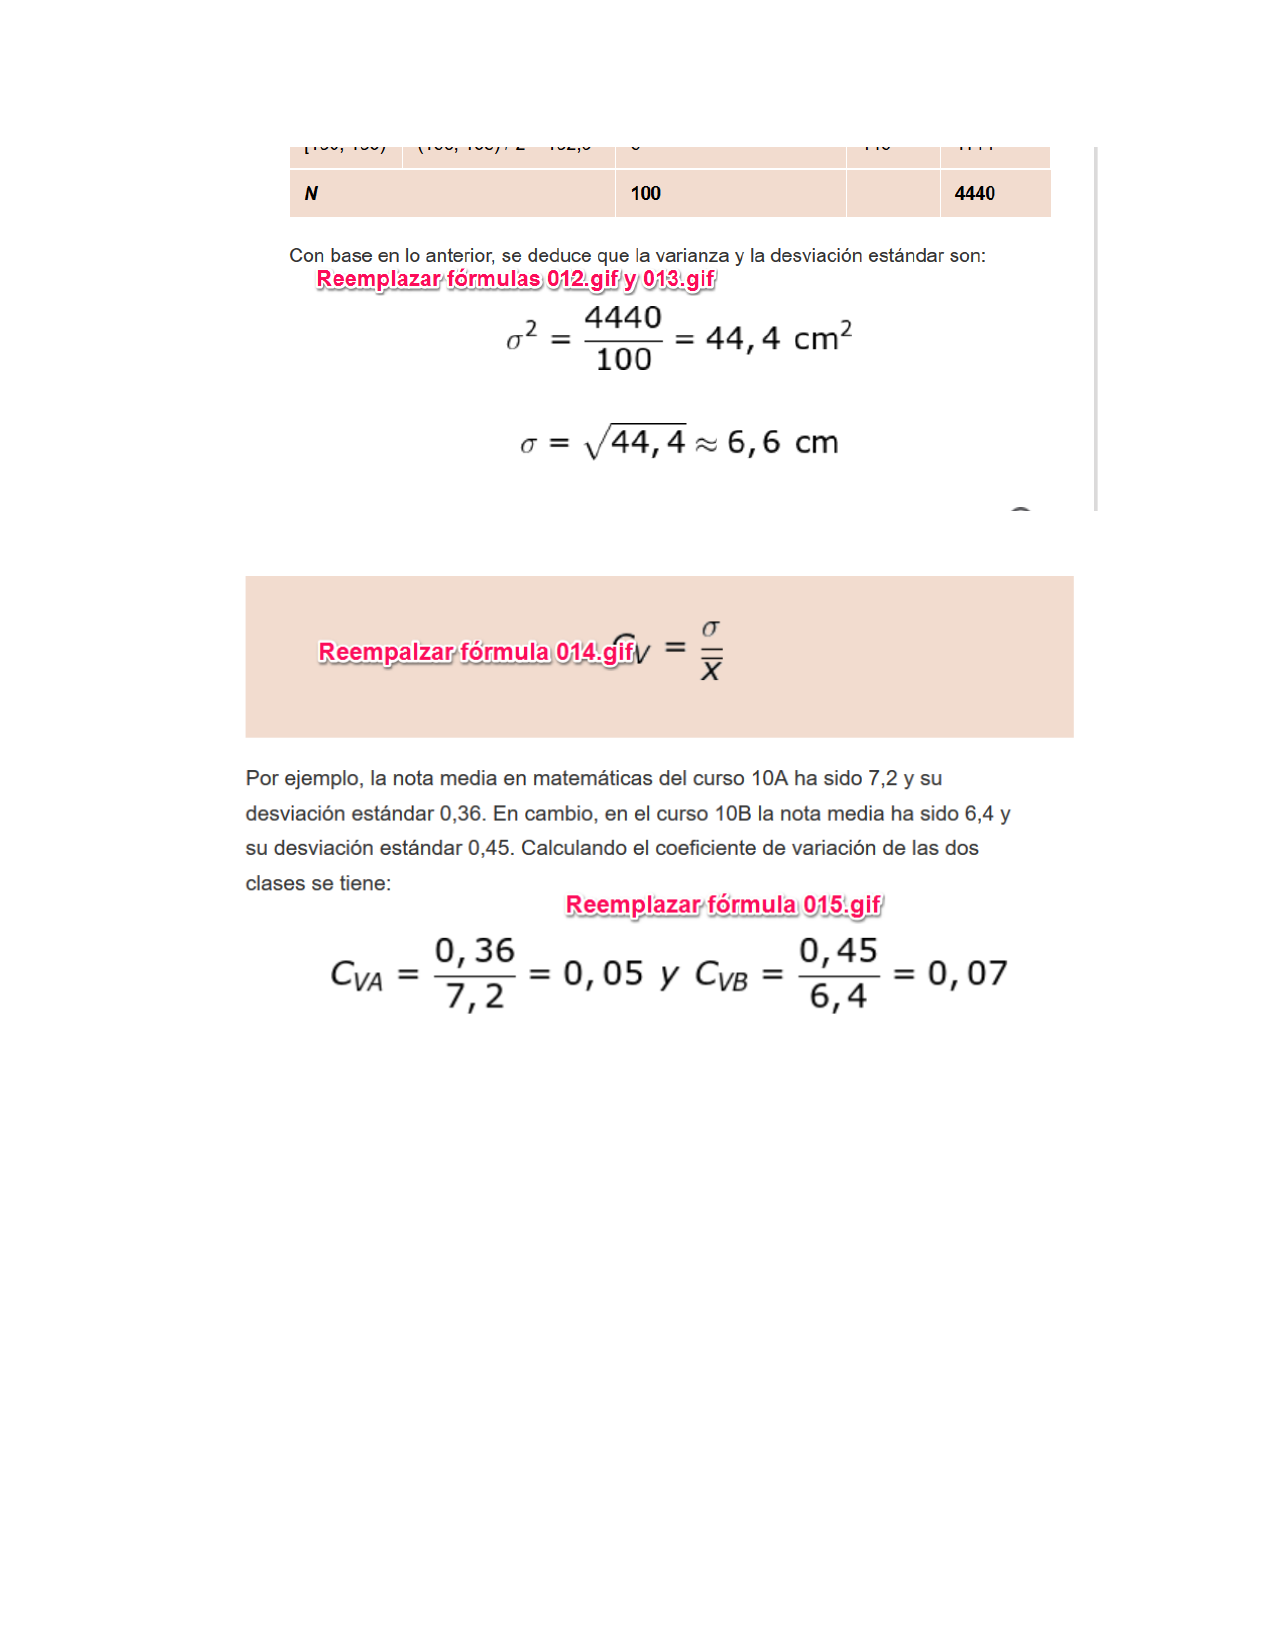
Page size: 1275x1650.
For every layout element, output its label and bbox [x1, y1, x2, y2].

picture [177, 576, 1098, 1049]
picture [177, 147, 1098, 511]
